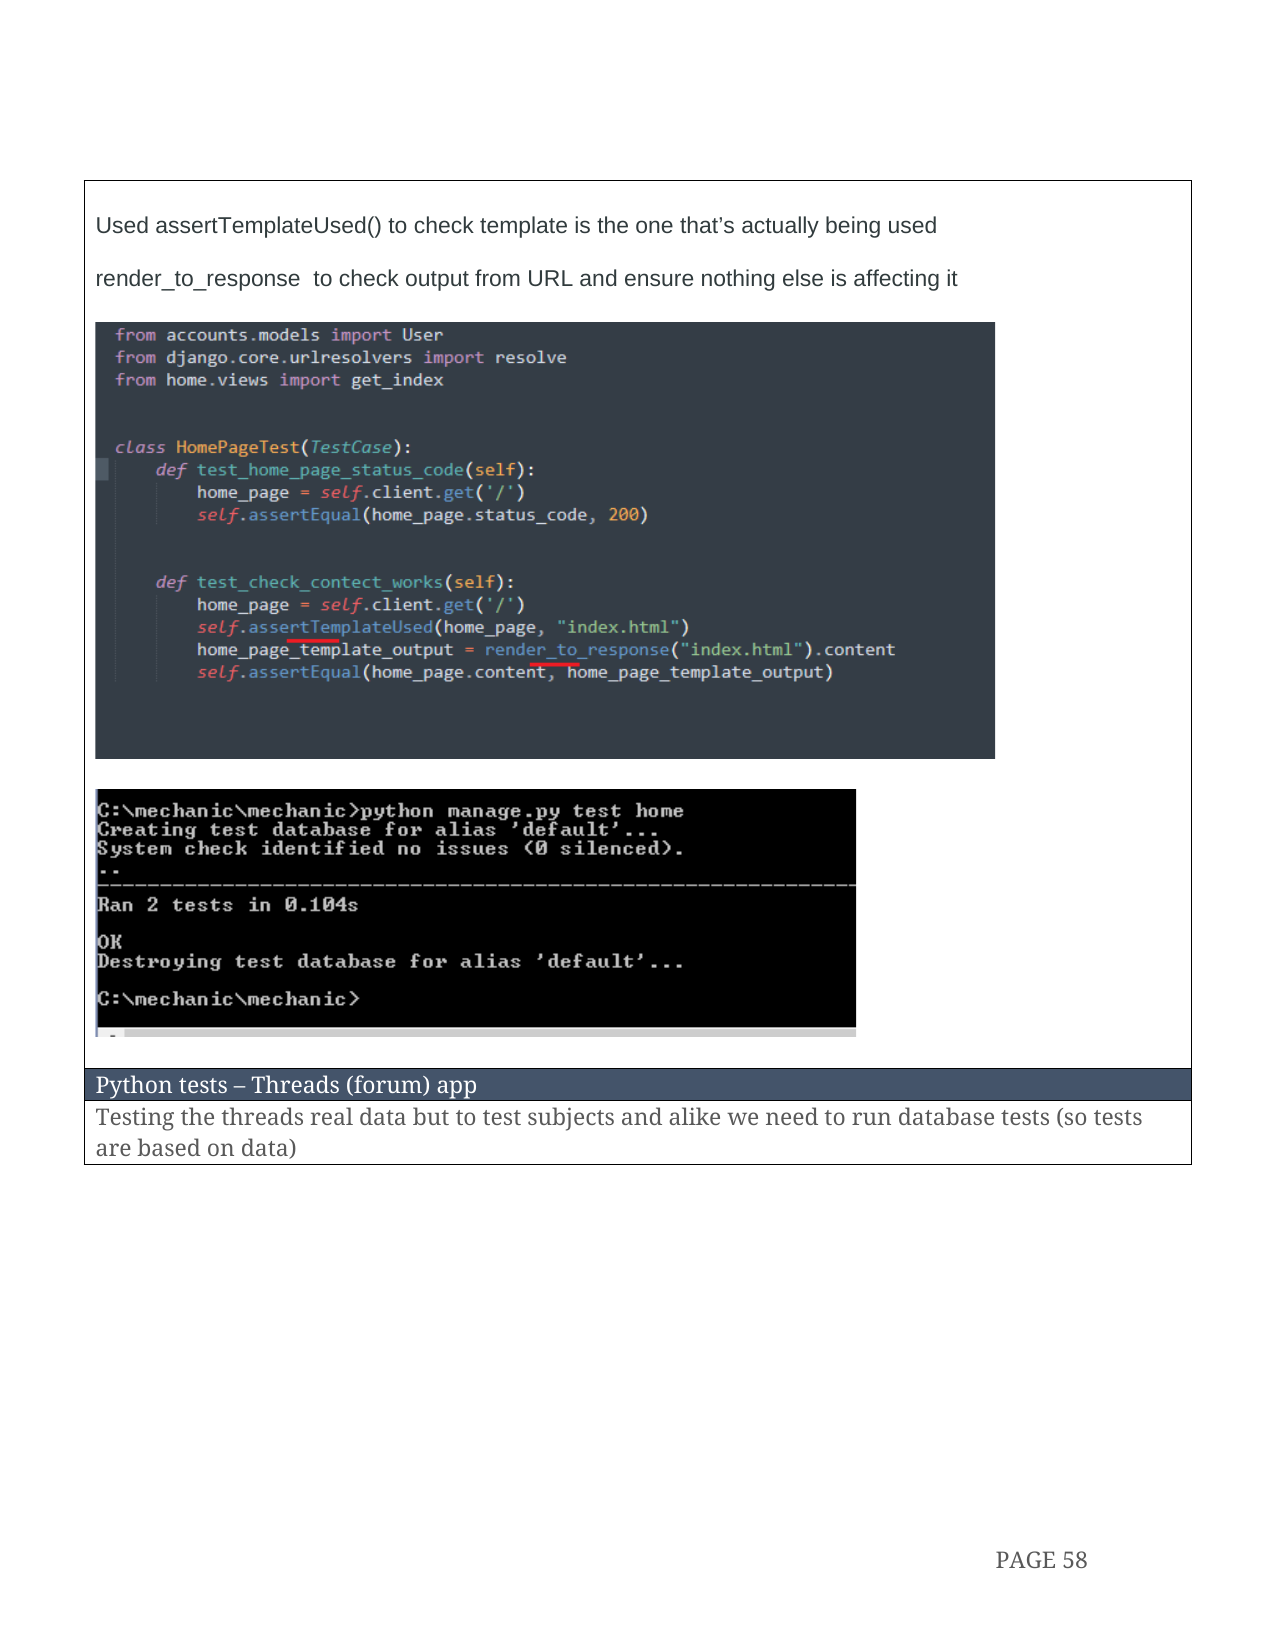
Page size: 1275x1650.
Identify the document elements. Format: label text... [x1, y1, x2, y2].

table_cell Python tests – Threads (forum) app [85, 1069, 1191, 1100]
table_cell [85, 181, 1191, 1068]
picture [95, 789, 857, 1037]
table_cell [85, 1101, 1191, 1163]
picture [95, 322, 996, 759]
